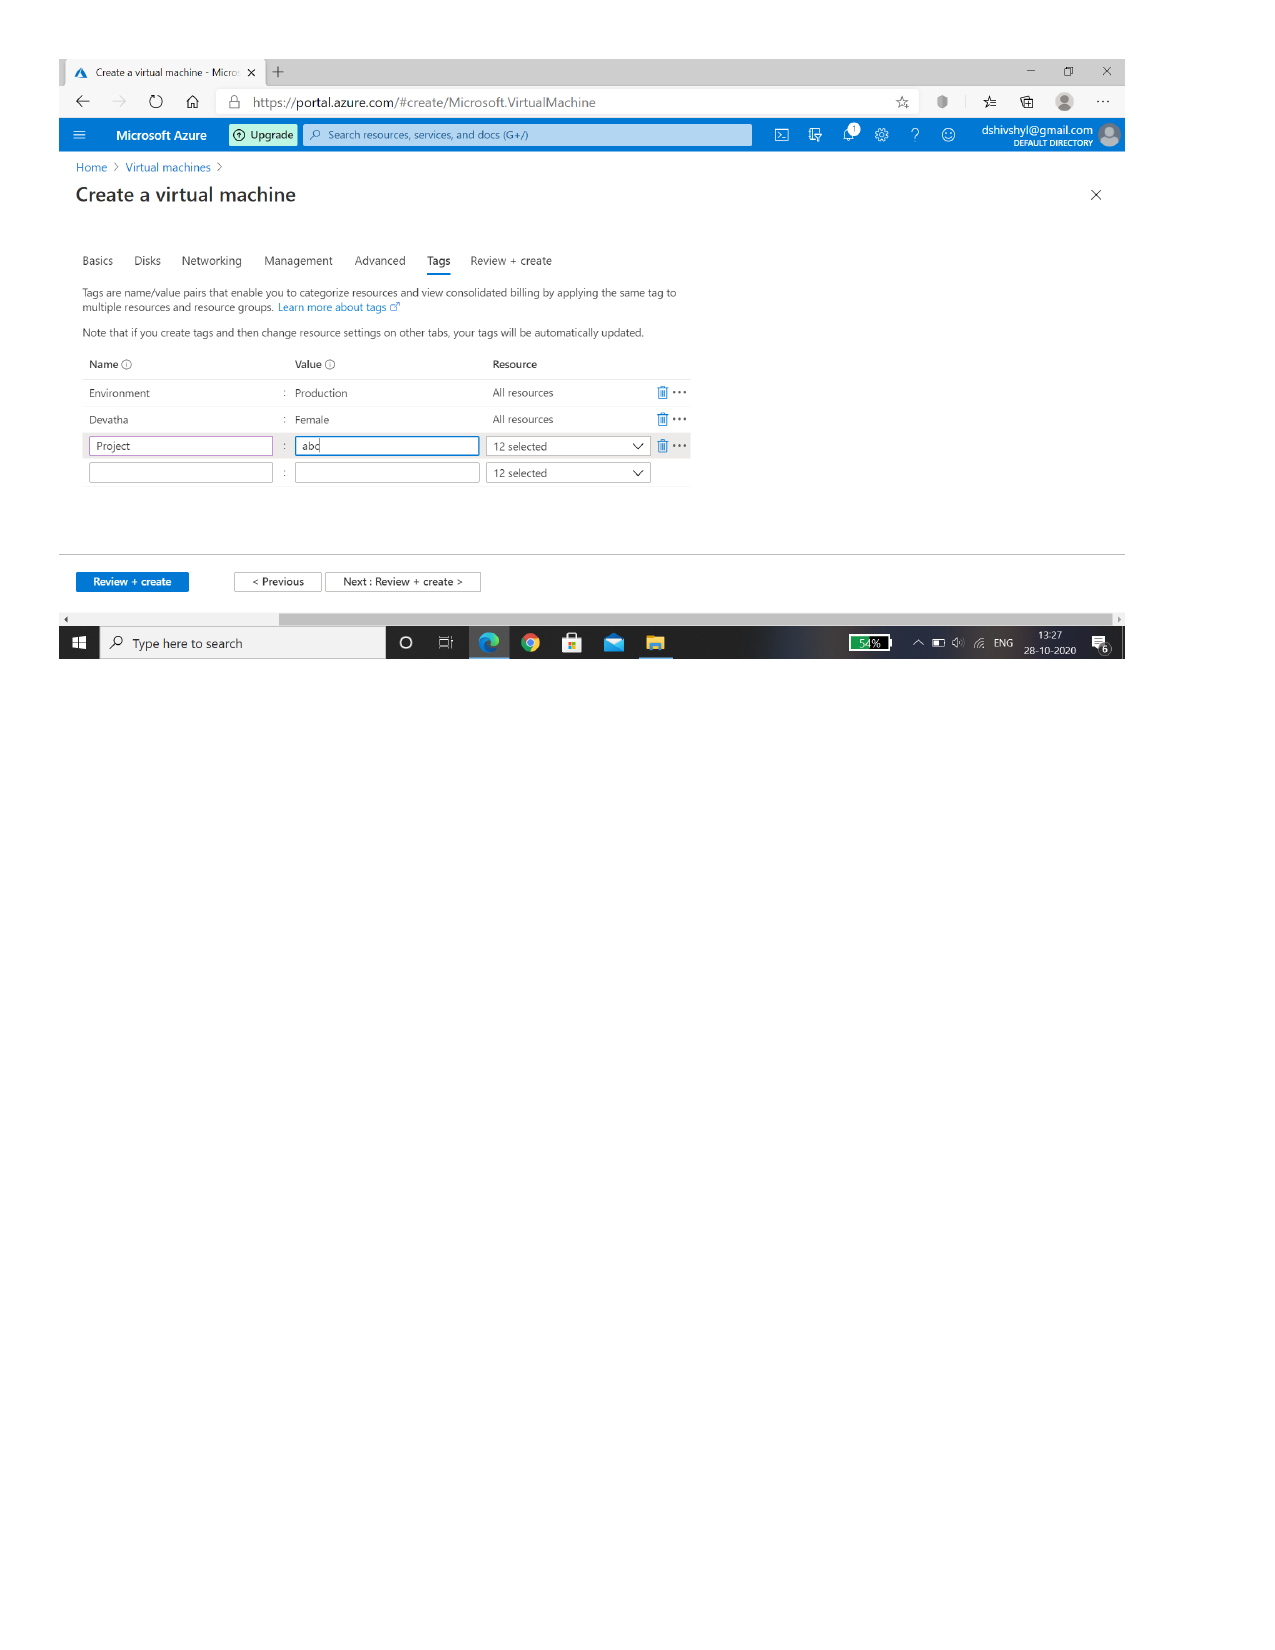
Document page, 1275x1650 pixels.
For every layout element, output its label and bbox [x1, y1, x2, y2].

picture [59, 59, 1125, 659]
